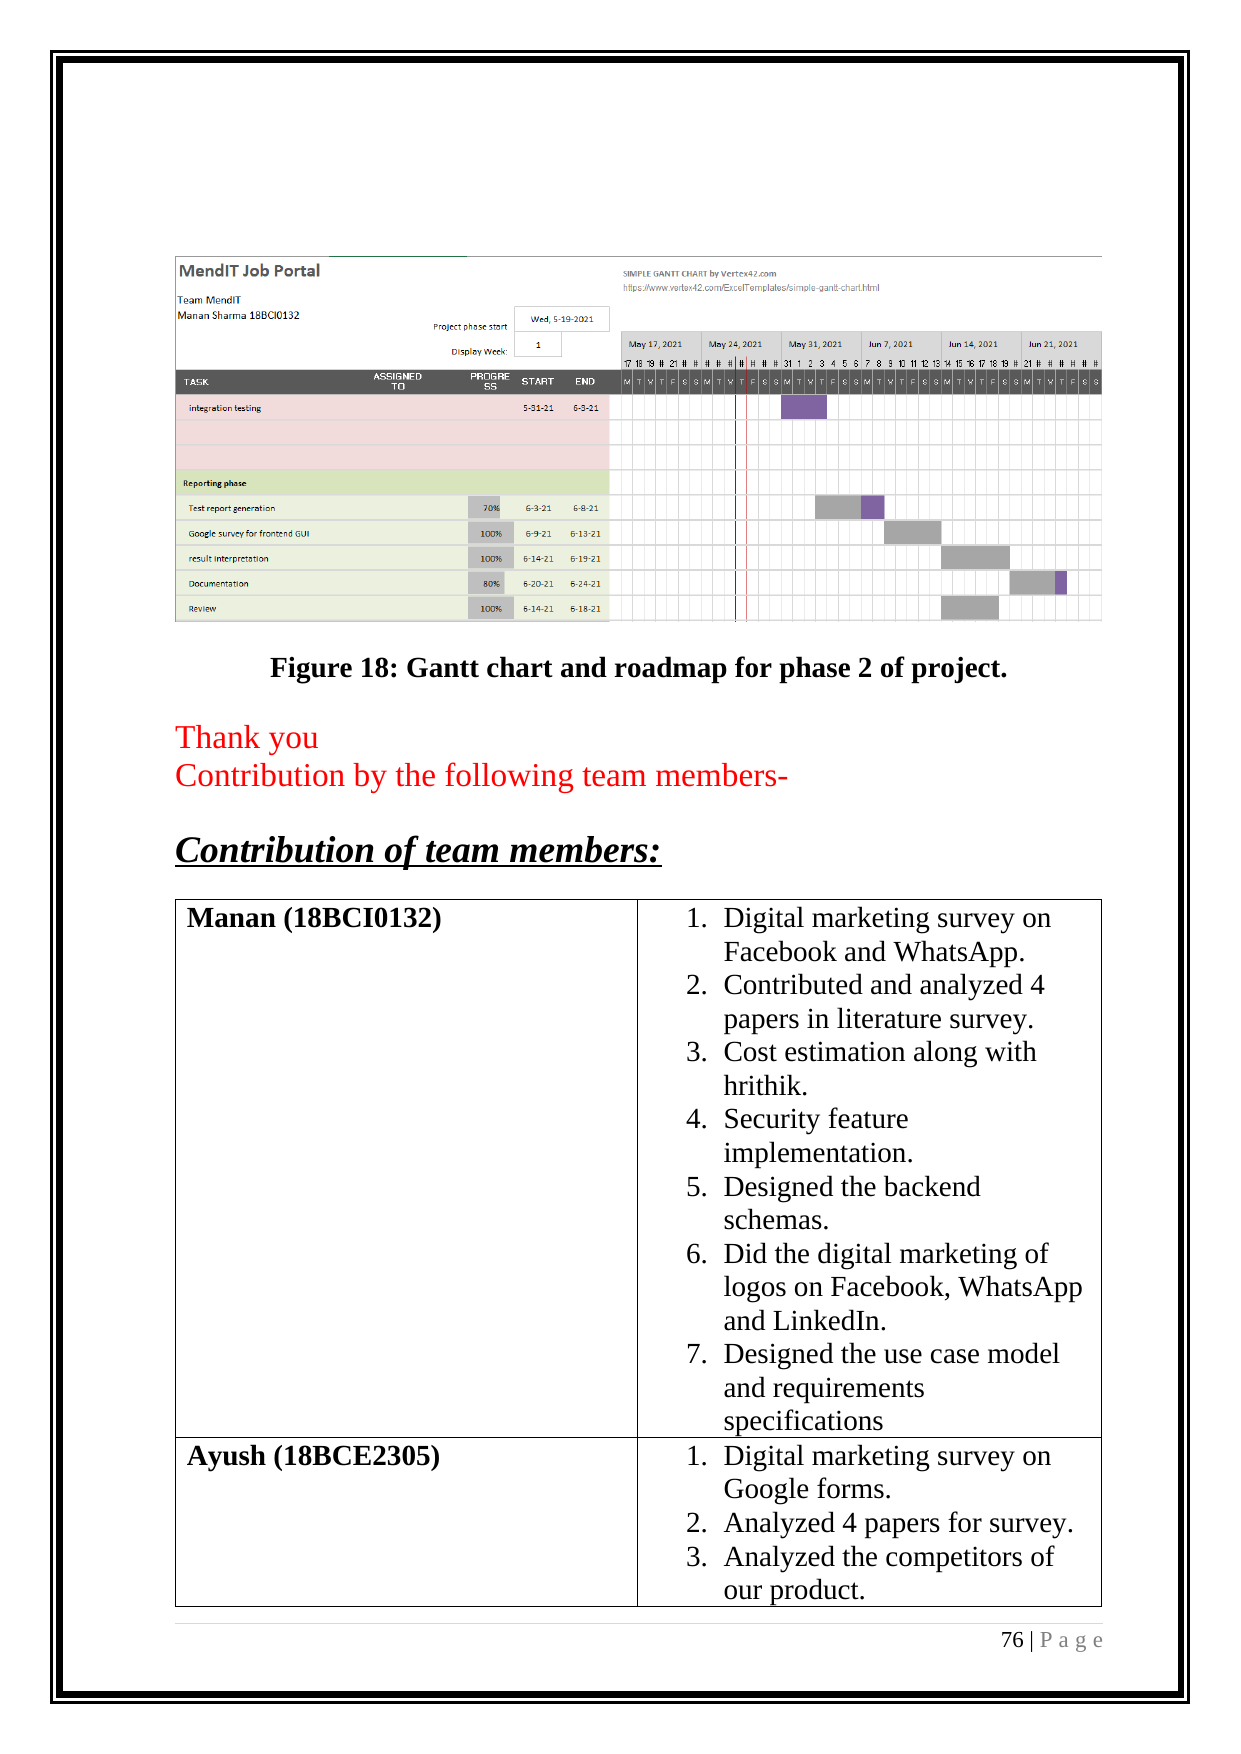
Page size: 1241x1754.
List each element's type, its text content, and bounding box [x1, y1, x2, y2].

text Contribution by the following team members- [175, 756, 1103, 794]
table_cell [638, 1438, 1101, 1606]
text Contribution of team members: [175, 827, 1103, 871]
table_header Digital marketing survey on Facebook and WhatsApp. Contributed and analyzed 4 papers in literature survey. Cost estimation along with hrithik. Security feature implementation. Designed the backend schemas. Did the digital marketing of logos on Facebook, WhatsApp and LinkedIn. Designed the use case model and requirements specifications [638, 900, 1101, 1437]
table_cell Ayush (18BCE2305) [176, 1438, 637, 1606]
picture [175, 256, 1102, 622]
text Thank you [175, 717, 1103, 756]
table_header Manan (18BCI0132) [176, 900, 637, 1437]
text Figure 18: Gantt chart and roadmap for phase 2 of project. [175, 650, 1103, 684]
